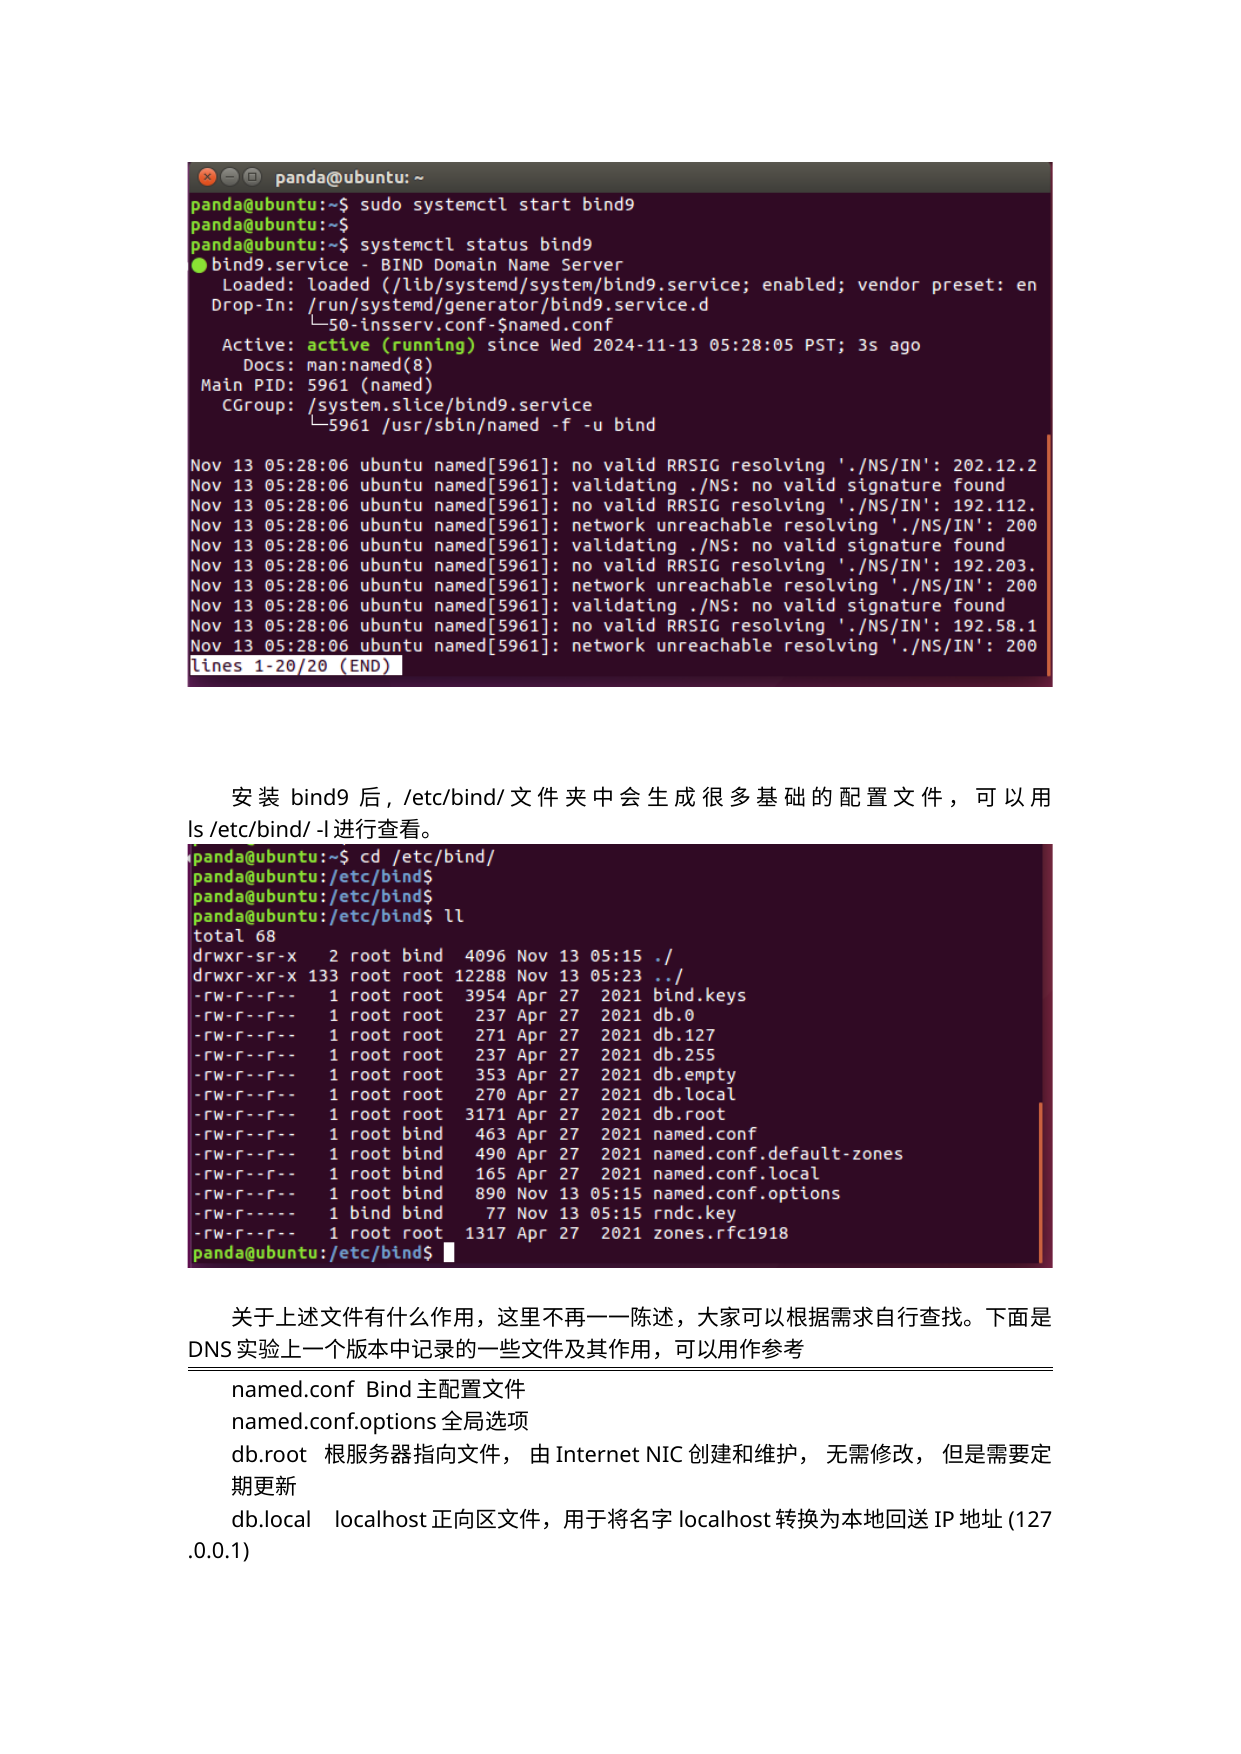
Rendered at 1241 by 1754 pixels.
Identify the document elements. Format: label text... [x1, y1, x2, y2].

text 安装bind9后, /etc/bind/文件夹中会生成很多基础的配置文件，可以用ls /etc/bind/ -l进行查看。 [187, 779, 1053, 844]
text db.root 根服务器指向文件， 由Internet NIC创建和维护， 无需修改， 但是需要定期更新 [231, 1436, 1053, 1501]
text named.conf.options全局选项 [187, 1404, 1053, 1436]
picture [187, 844, 1053, 1268]
text 关于上述文件有什么作用，这里不再一一陈述，大家可以根据需求自行查找。下面是DNS实验上一个版本中记录的一些文件及其作用，可以用作参考 [187, 1299, 1053, 1371]
text named.conf Bind主配置文件 [187, 1371, 1053, 1404]
text db.local localhost正向区文件，用于将名字localhost转换为本地回送IP地址 (127.0.0.1) [187, 1501, 1053, 1566]
picture [187, 162, 1053, 687]
